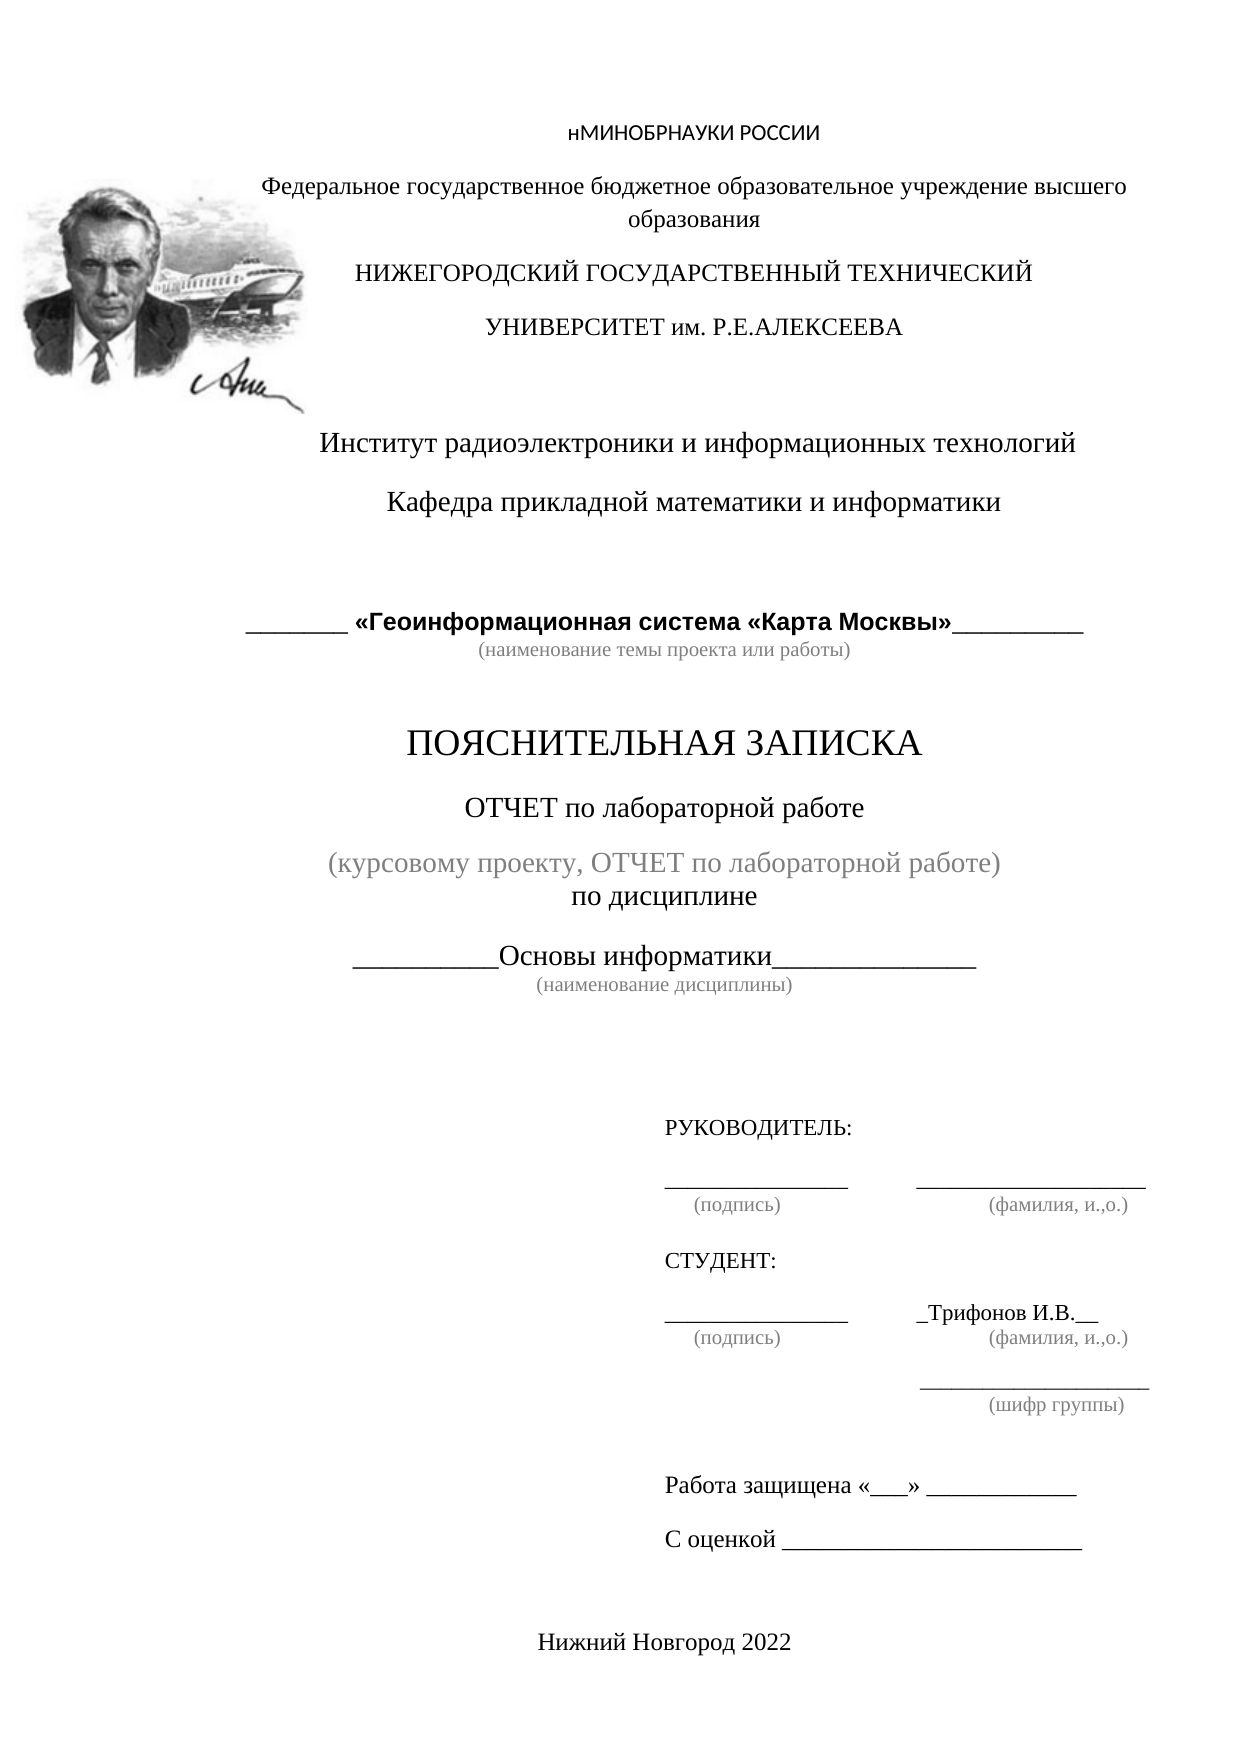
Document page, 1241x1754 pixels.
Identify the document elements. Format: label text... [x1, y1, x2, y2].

text __________Основы информатики______________ [177, 938, 1152, 971]
text НИЖЕГОРОДСКИЙ ГОСУДАРСТВЕННЫЙ ТЕХНИЧЕСКИЙ [236, 258, 1152, 287]
text (наименование дисциплины) [177, 971, 1152, 996]
text ОТЧЕТ по лабораторной работе [177, 791, 1152, 824]
text УНИВЕРСИТЕТ им. Р.Е.АЛЕКСЕЕВА [236, 312, 1152, 341]
text С оценкой ________________________ [664, 1524, 1152, 1553]
text (курсовому проекту, ОТЧЕТ по лабораторной работе) [177, 845, 1152, 878]
text Институт радиоэлектроники и информационных технологий [236, 425, 1152, 459]
text (подпись) (фамилия, и.,о.) [664, 1192, 1152, 1216]
text Федеральное государственное бюджетное образовательное учреждение высшего образования [236, 171, 1152, 233]
text (подпись) (фамилия, и.,о.) [664, 1325, 1152, 1349]
text ПОЯСНИТЕЛЬНАЯ ЗАПИСКА [177, 720, 1152, 763]
text (наименование темы проекта или работы) [177, 637, 1152, 661]
text ________________ _Трифонов И.В.__ [664, 1298, 1152, 1325]
text РУКОВОДИТЕЛЬ: [664, 1114, 1152, 1141]
text (шифр группы) [664, 1392, 1152, 1416]
text Работа защищена «___» ____________ [664, 1470, 1152, 1499]
text по дисциплине [177, 878, 1152, 912]
text нМИНОБРНАУКИ РОССИИ [236, 118, 1152, 146]
text ________________ ____________________ [664, 1165, 1152, 1192]
text ______________________ [664, 1368, 1152, 1392]
text СТУДЕНТ: [664, 1247, 1152, 1274]
text Кафедра прикладной математики и информатики [236, 484, 1152, 518]
text _______ «Геоинформационная система «Карта Москвы»_________ [177, 603, 1152, 637]
